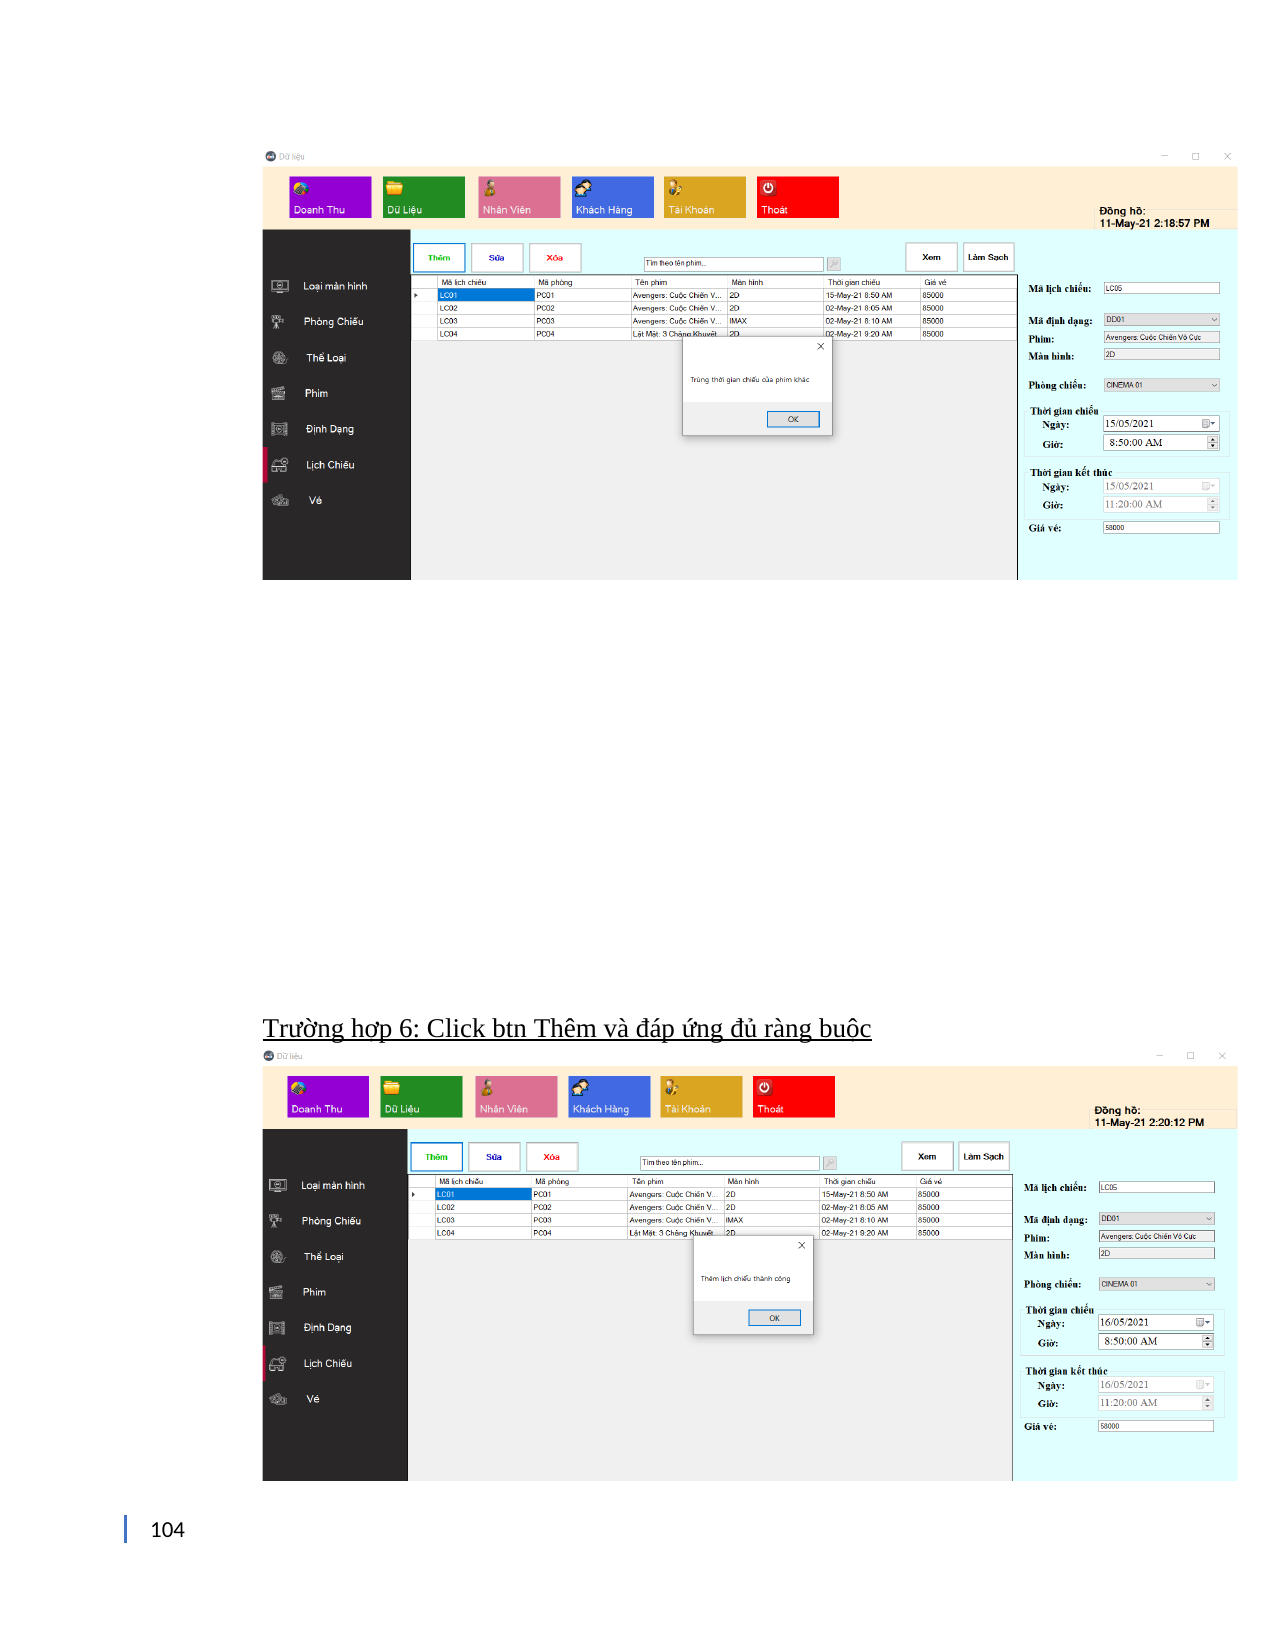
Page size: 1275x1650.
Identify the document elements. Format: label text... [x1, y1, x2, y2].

picture [262, 150, 1238, 580]
picture [262, 1048, 1238, 1481]
list Trường hợp 6: Click btn Thêm và đáp ứng đủ ràng buộc [262, 1012, 1125, 1043]
